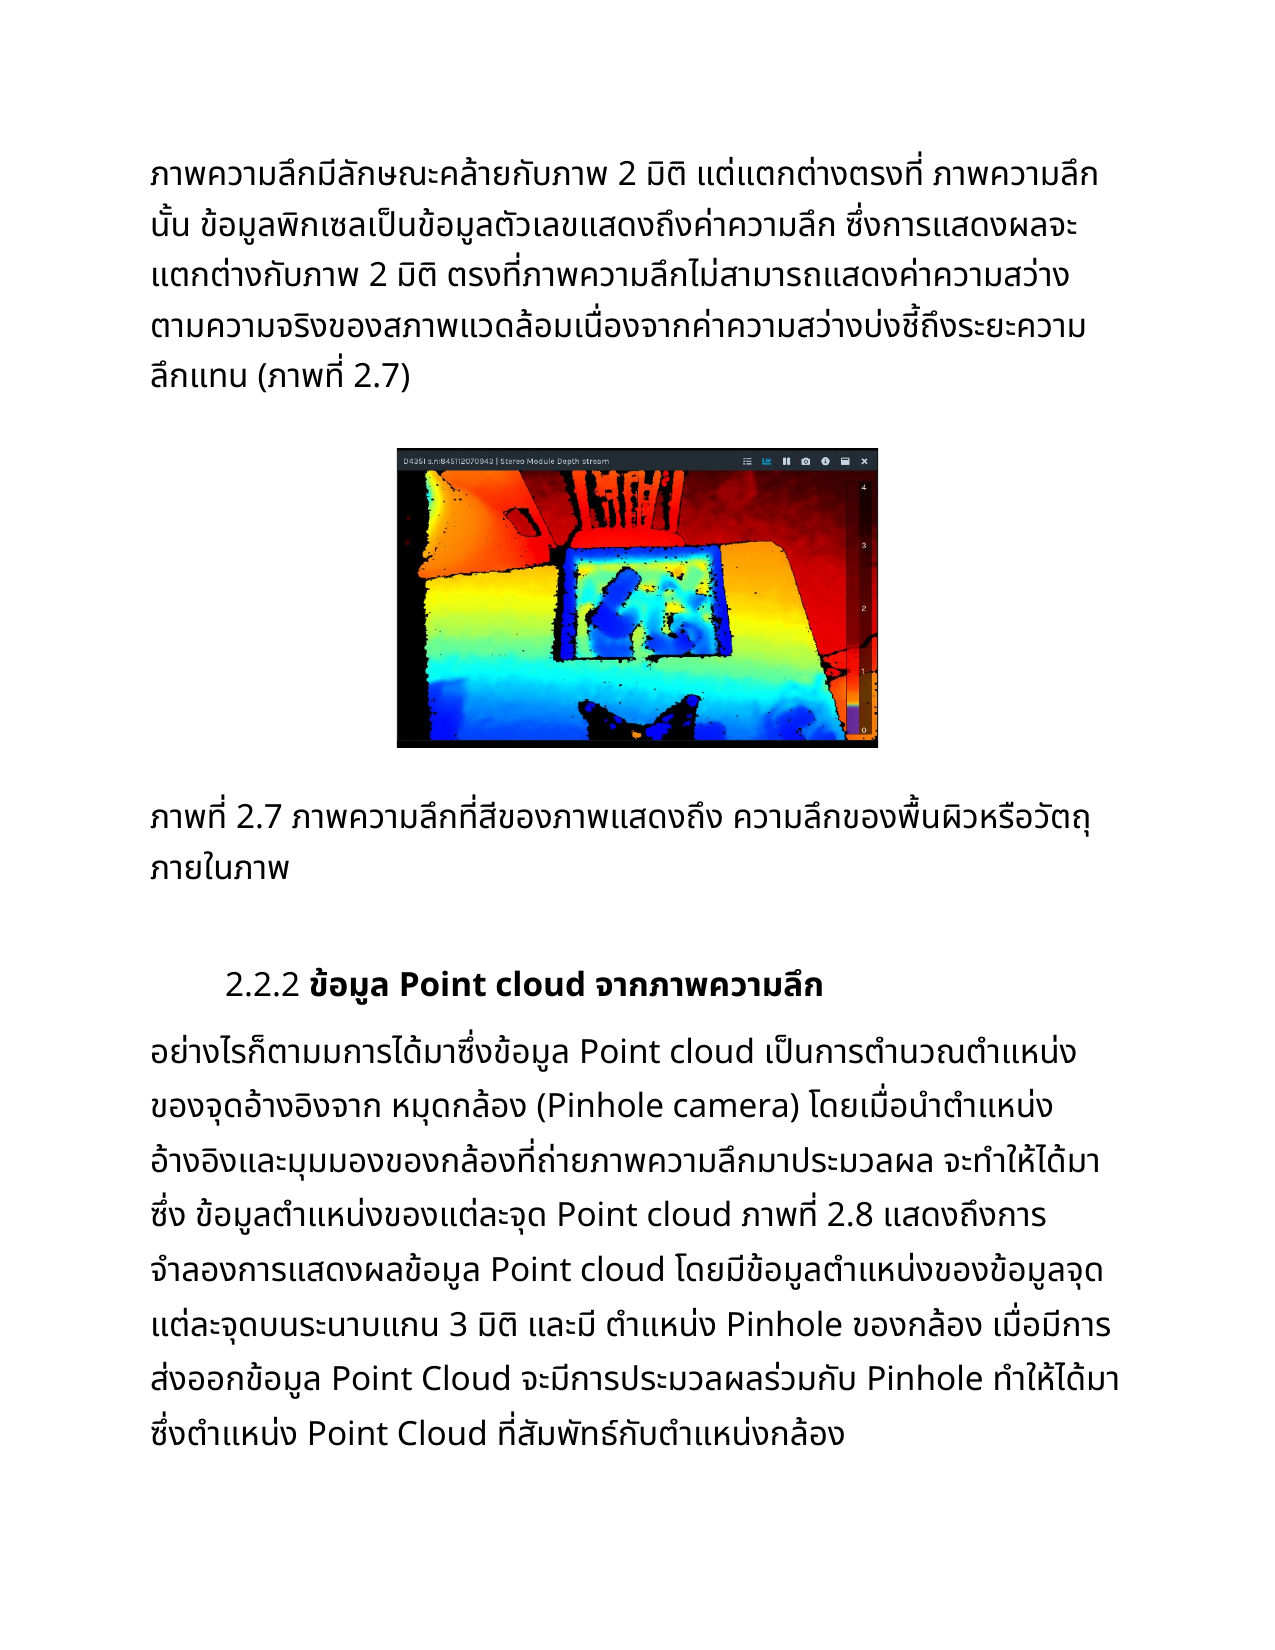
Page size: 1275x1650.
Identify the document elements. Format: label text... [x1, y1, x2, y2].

text ภาพที่ 2.7 ภาพความลึกที่สีของภาพแสดงถึง ความลึกของพื้นผิวหรือวัตถุภายในภาพ [150, 793, 1125, 894]
picture [396, 448, 879, 748]
text ภาพความลึกมีลักษณะคล้ายกับภาพ 2 มิติ แต่แตกต่างตรงที่ ภาพความลึกนั้น ข้อมูลพิกเซลเป็นข้อมูลตัวเลขแสดงถึงค่าความลึก ซึ่งการแสดงผลจะแตกต่างกับภาพ 2 มิติ ตรงที่ภาพความลึกไม่สามารถแสดงค่าความสว่างตามความจริงของสภาพแวดล้อมเนื่องจากค่าความสว่างบ่งชี้ถึงระยะความลึกแทน (ภาพที่ 2.7) [150, 150, 1125, 403]
subtitle 2.2.2 ข้อมูล Point cloud จากภาพความลึก [150, 960, 1125, 1011]
text อย่างไรก็ตามมการได้มาซึ่งข้อมูล Point cloud เป็นการตำนวณตำแหน่งของจุดอ้างอิงจาก หมุดกล้อง (Pinhole camera) โดยเมื่อนำตำแหน่งอ้างอิงและมุมมองของกล้องที่ถ่ายภาพความลึกมาประมวลผล จะทำให้ได้มาซึ่ง ข้อมูลตำแหน่งของแต่ละจุด Point cloud ภาพที่ 2.8 แสดงถึงการจำลองการแสดงผลข้อมูล Point cloud โดยมีข้อมูลตำแหน่งของข้อมูลจุดแต่ละจุดบนระนาบแกน 3 มิติ และมี ตำแหน่ง Pinhole ของกล้อง เมื่อมีการส่งออกข้อมูล Point Cloud จะมีการประมวลผลร่วมกับ Pinhole ทำให้ได้มาซึ่งตำแหน่ง Point Cloud ที่สัมพัทธ์กับตำแหน่งกล้อง [150, 1028, 1125, 1460]
